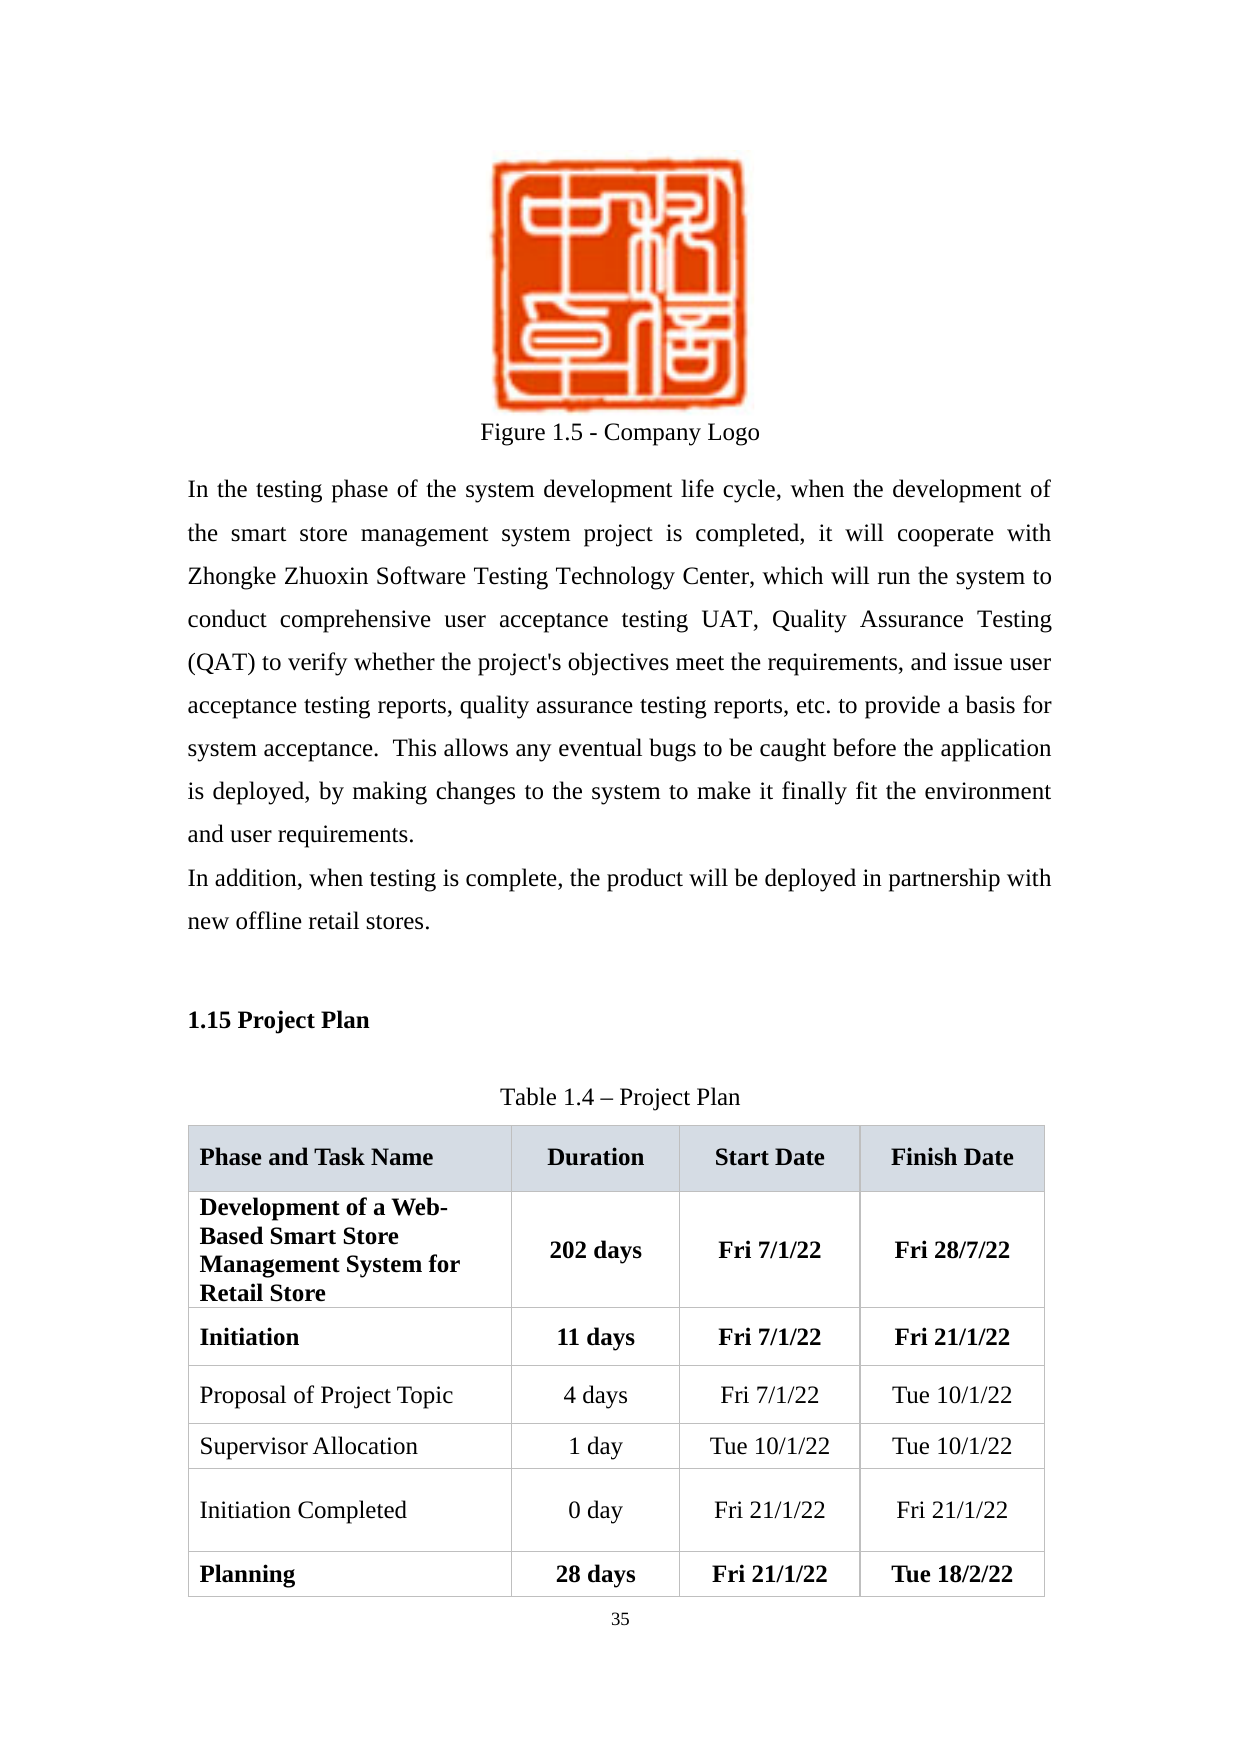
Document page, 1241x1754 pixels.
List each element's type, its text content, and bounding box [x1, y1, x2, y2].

table_cell Fri 21/1/22 [680, 1552, 859, 1596]
table_cell Tue 10/1/22 [861, 1366, 1044, 1423]
table_header Duration [512, 1126, 679, 1191]
table_header Finish Date [861, 1126, 1044, 1191]
table_cell Tue 18/2/22 [861, 1552, 1044, 1596]
table_cell Fri 28/7/22 [861, 1192, 1044, 1307]
table_cell 11 days [512, 1308, 679, 1365]
table_cell Tue 10/1/22 [861, 1424, 1044, 1468]
text Figure 1.5 - Company Logo [187, 417, 1053, 446]
table_cell Fri 21/1/22 [861, 1469, 1044, 1551]
table_cell Fri 7/1/22 [680, 1192, 859, 1307]
table_cell Fri 21/1/22 [861, 1308, 1044, 1365]
table_cell 202 days [512, 1192, 679, 1307]
table_cell Fri 7/1/22 [680, 1366, 859, 1423]
text Table 1.4 – Project Plan [187, 1082, 1053, 1110]
text In addition, when testing is complete, the product will be deployed in partnership with new offline retail stores. [187, 863, 1053, 934]
table_cell Initiation [189, 1308, 511, 1365]
table_cell Planning [189, 1552, 511, 1596]
table_cell Proposal of Project Topic [189, 1366, 511, 1423]
table_cell 1 day [512, 1424, 679, 1468]
table_cell Fri 21/1/22 [680, 1469, 859, 1551]
table_cell Initiation Completed [189, 1469, 511, 1551]
table_cell 0 day [512, 1469, 679, 1551]
table_header Start Date [680, 1126, 859, 1191]
picture [485, 150, 755, 417]
table_cell Development of a Web-Based Smart Store Management System for Retail Store [189, 1192, 511, 1307]
text In the testing phase of the system development life cycle, when the development of the smart store management system project is completed, it will cooperate with Zhongke Zhuoxin Software Testing Technology Center, which will run the system to conduct comprehensive user acceptance testing UAT, Quality Assurance Testing (QAT) to verify whether the project's objectives meet the requirements, and issue user acceptance testing reports, quality assurance testing reports, etc. to provide a basis for system acceptance. This allows any eventual bugs to be caught before the application is deployed, by making changes to the system to make it finally fit the environment and user requirements. [187, 474, 1053, 848]
table_cell Tue 10/1/22 [680, 1424, 859, 1468]
table_cell Supervisor Allocation [189, 1424, 511, 1468]
table_header Phase and Task Name [189, 1126, 511, 1191]
table_cell Fri 7/1/22 [680, 1308, 859, 1365]
table_cell 4 days [512, 1366, 679, 1423]
table_cell 28 days [512, 1552, 679, 1596]
subtitle Project Plan [187, 1005, 1053, 1033]
